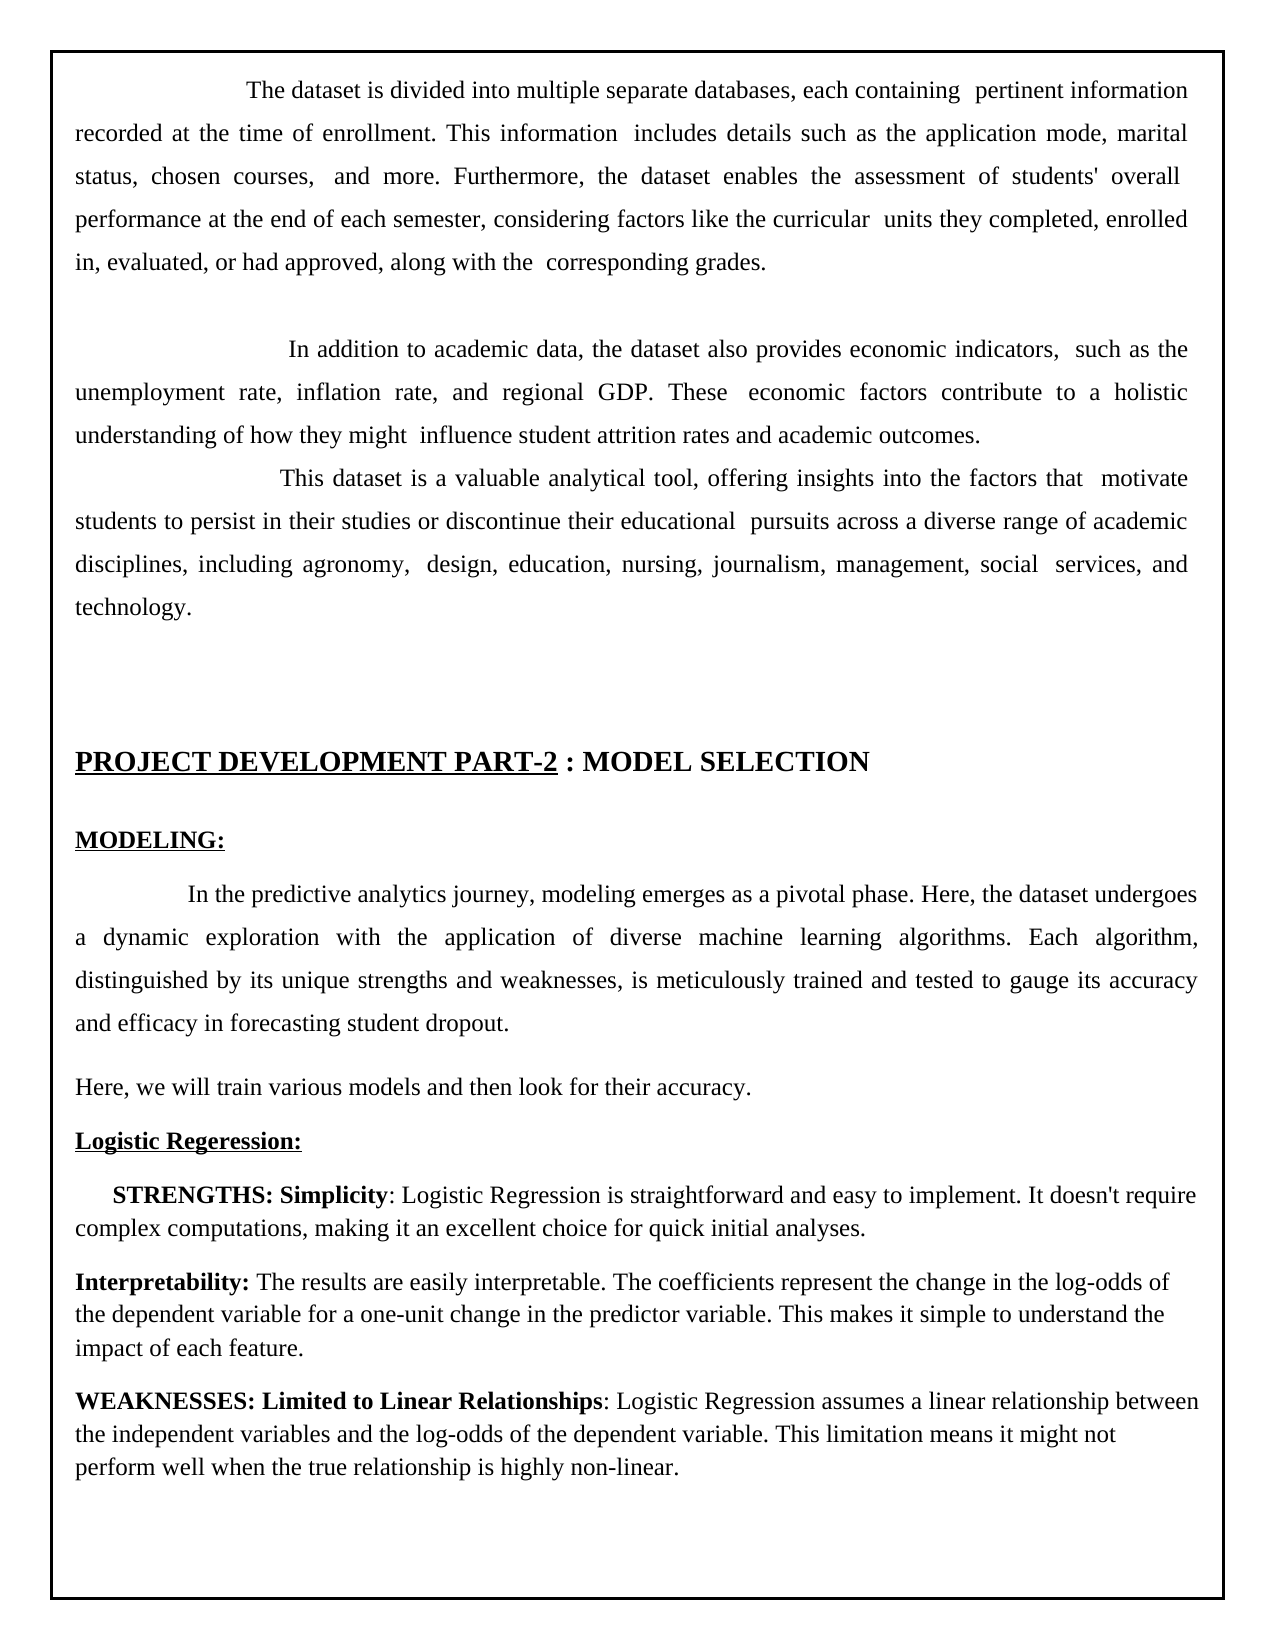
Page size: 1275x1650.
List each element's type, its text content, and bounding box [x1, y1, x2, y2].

text In addition to academic data, the dataset also provides economic indicators, such as the unemployment rate, inflation rate, and regional GDP. These economic factors contribute to a holistic understanding of how they might influence student attrition rates and academic outcomes. [75, 334, 1188, 449]
text This dataset is a valuable analytical tool, offering insights into the factors that motivate students to persist in their studies or discontinue their educational pursuits across a diverse range of academic disciplines, including agronomy, design, education, nursing, journalism, management, social services, and technology. [75, 463, 1188, 621]
text Logistic Regeression: [75, 1126, 1200, 1154]
text PROJECT DEVELOPMENT PART-2 : MODEL SELECTION [75, 744, 1200, 777]
text WEAKNESSES: Limited to Linear Relationships: Logistic Regression assumes a linear relationship between the independent variables and the log-odds of the dependent variable. This limitation means it might not perform well when the true relationship is highly non-linear. [75, 1386, 1200, 1481]
text MODELING: [75, 825, 1200, 853]
text Interpretability: The results are easily interpretable. The coefficients represent the change in the log-odds of the dependent variable for a one-unit change in the predictor variable. This makes it simple to understand the impact of each feature. [75, 1267, 1200, 1361]
text In the predictive analytics journey, modeling emerges as a pivotal phase. Here, the dataset undergoes a dynamic exploration with the application of diverse machine learning algorithms. Each algorithm, distinguished by its unique strengths and weaknesses, is meticulously trained and tested to gauge its accuracy and efficacy in forecasting student dropout. [75, 879, 1200, 1037]
text The dataset is divided into multiple separate databases, each containing pertinent information recorded at the time of enrollment. This information includes details such as the application mode, marital status, chosen courses, and more. Furthermore, the dataset enables the assessment of students' overall performance at the end of each semester, considering factors like the curricular units they completed, enrolled in, evaluated, or had approved, along with the corresponding grades. [75, 75, 1188, 276]
text STRENGTHS: Simplicity: Logistic Regression is straightforward and easy to implement. It doesn't require complex computations, making it an excellent choice for quick initial analyses. [75, 1180, 1200, 1241]
text Here, we will train various models and then look for their accuracy. [75, 1072, 1200, 1101]
